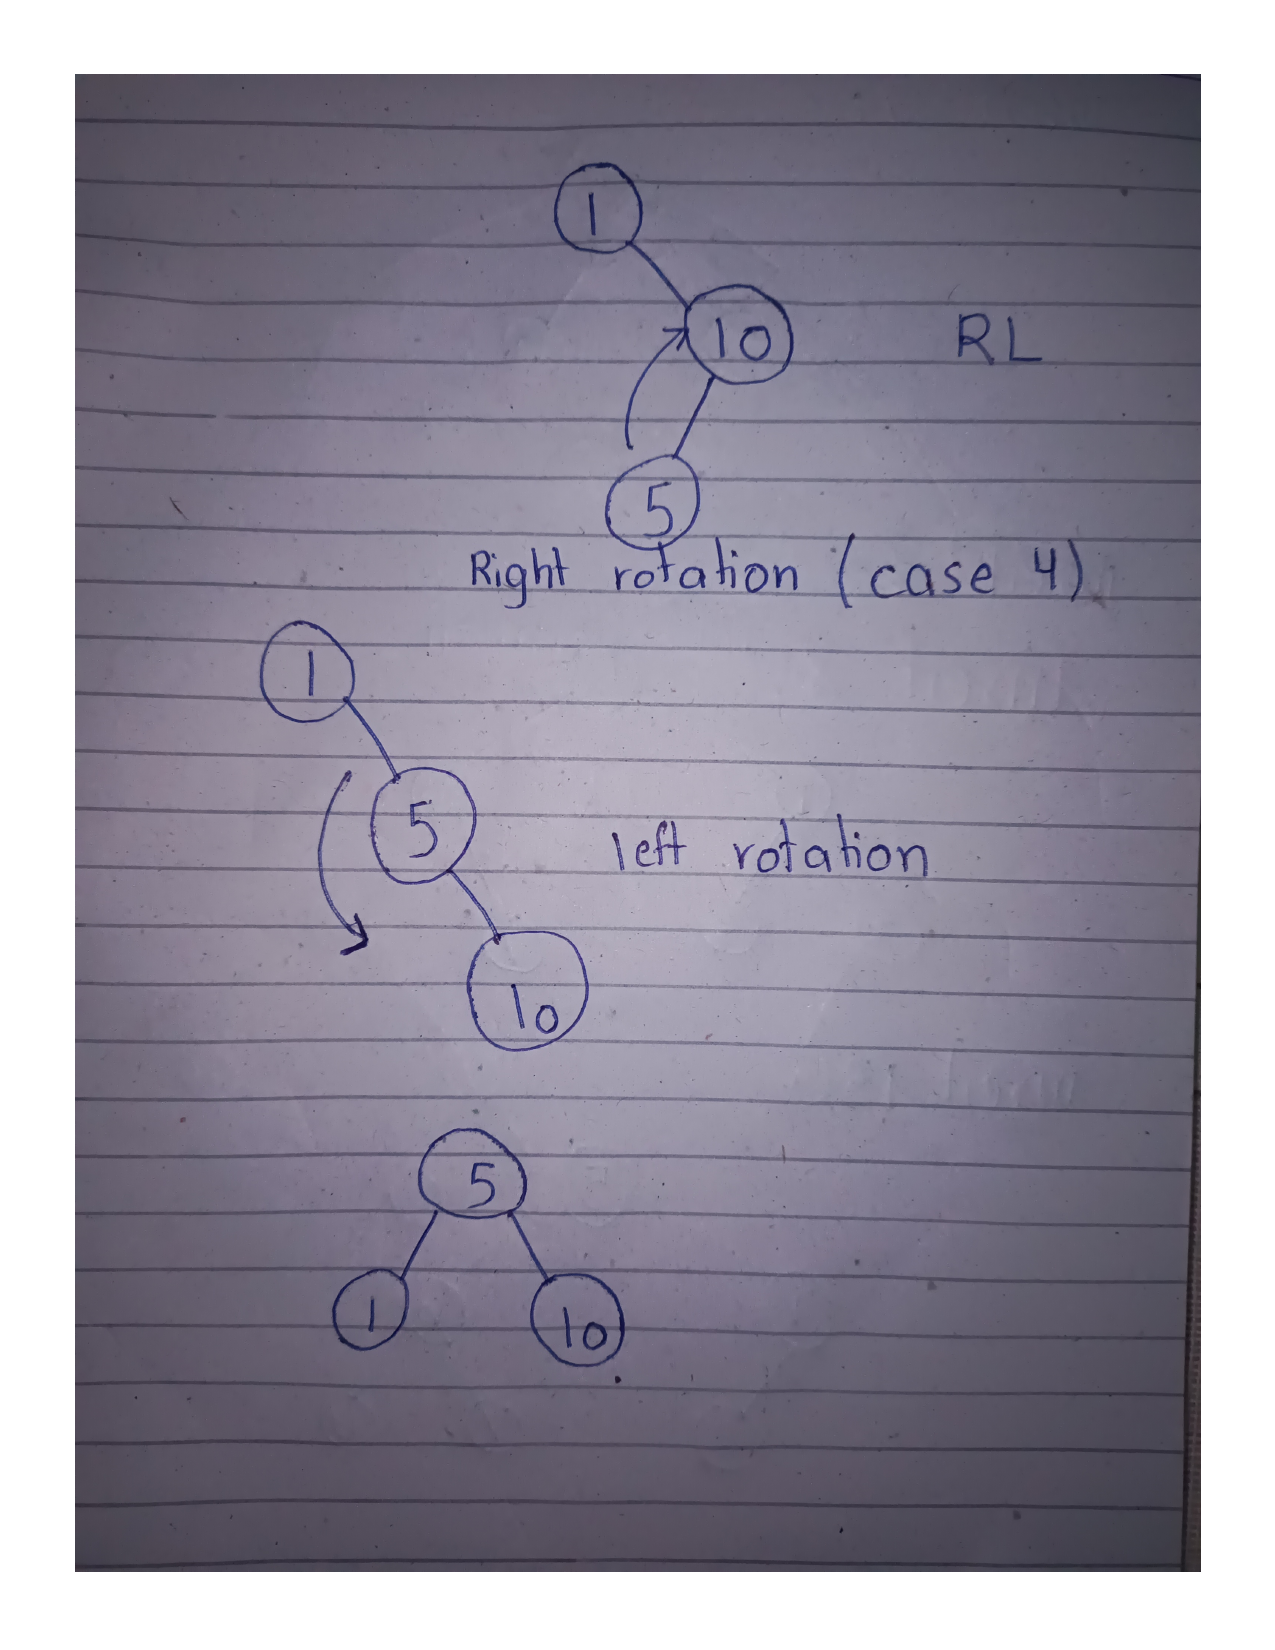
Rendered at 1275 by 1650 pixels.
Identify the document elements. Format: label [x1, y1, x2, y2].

picture [75, 74, 1201, 1572]
